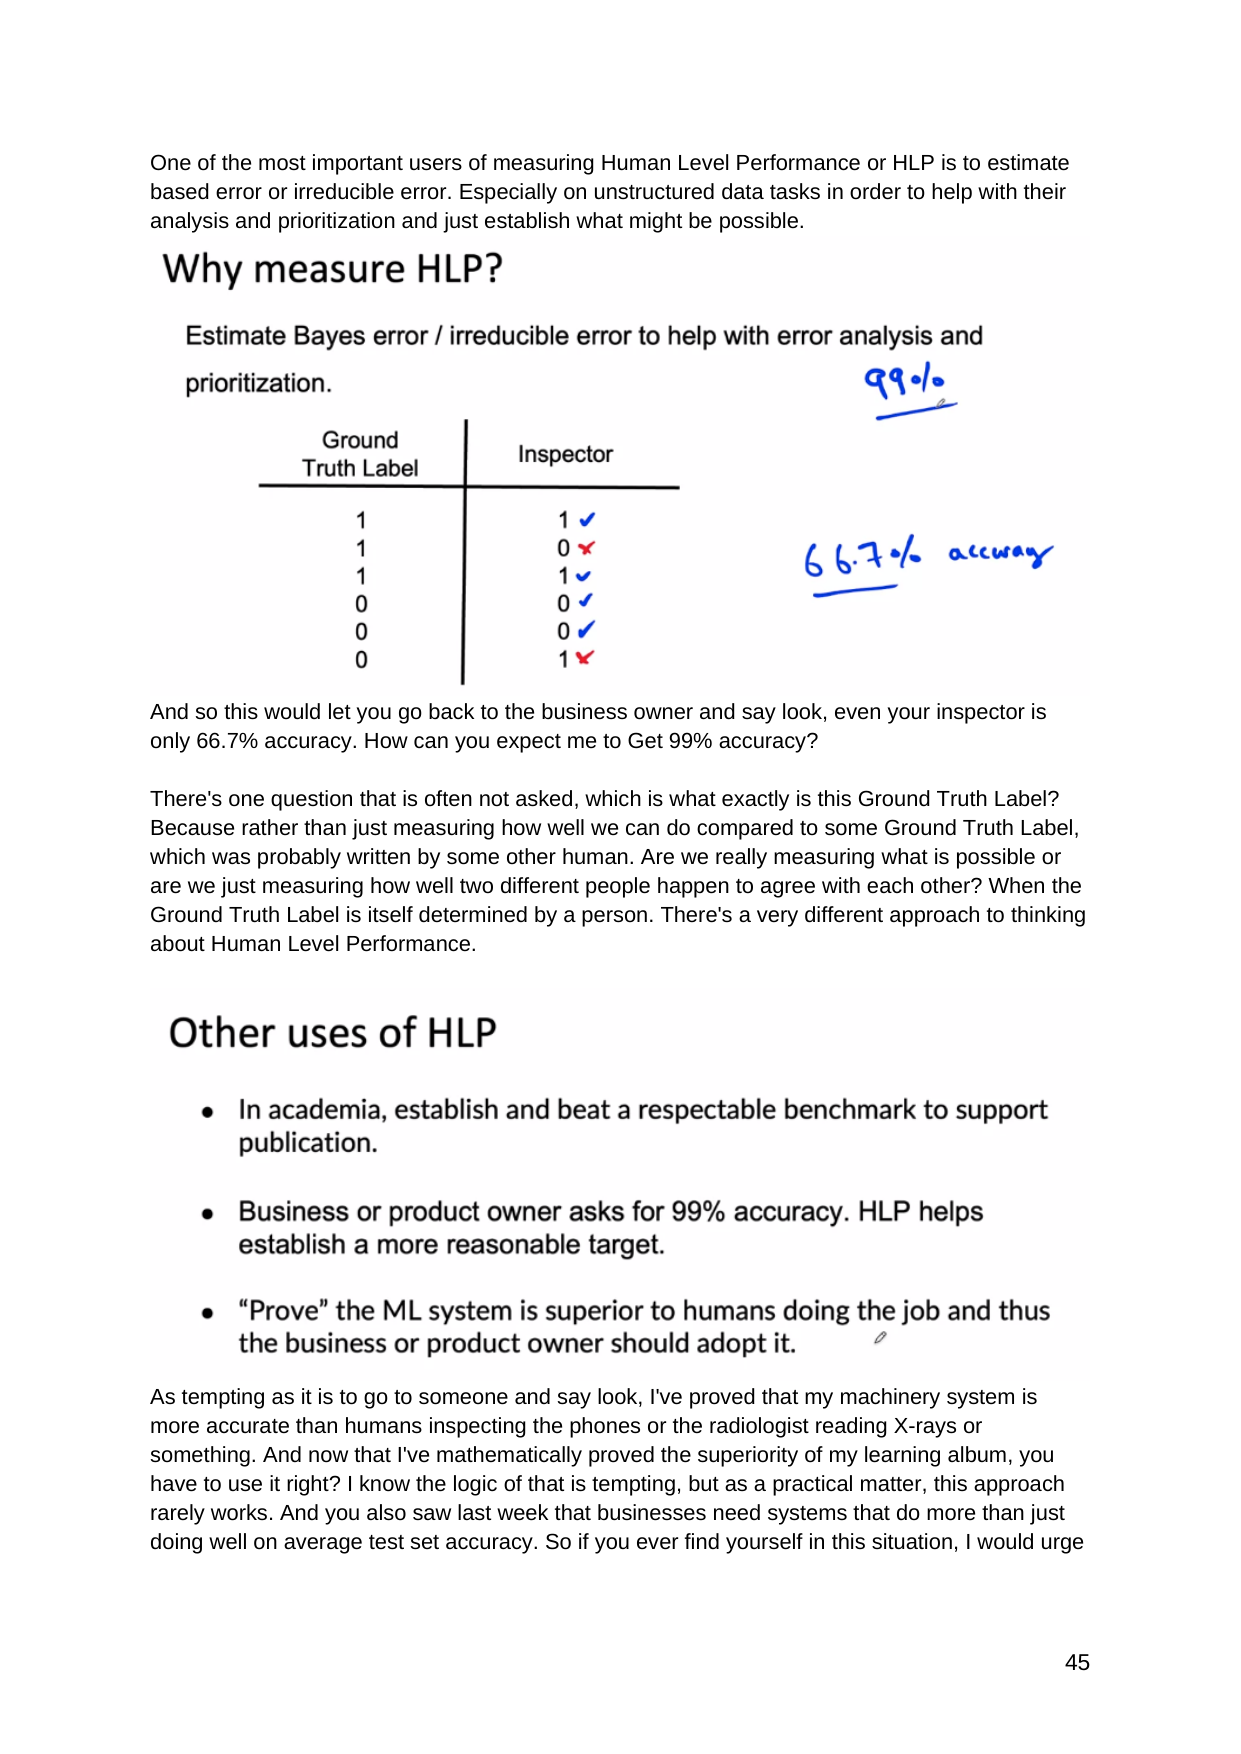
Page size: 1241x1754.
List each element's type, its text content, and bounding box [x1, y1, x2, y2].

text And so this would let you go back to the business owner and say look, even your inspector is only 66.7% accuracy. How can you expect me to Get 99% accuracy? [150, 699, 1090, 753]
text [150, 1384, 1090, 1554]
text One of the most important users of measuring Human Level Performance or HLP is to estimate based error or irreducible error. Especially on unstructured data tasks in order to help with their analysis and prioritization and just establish what might be possible. [150, 150, 1090, 233]
picture [150, 236, 1091, 696]
text There's one question that is often not asked, which is what exactly is this Ground Truth Label? Because rather than just measuring how well we can do compared to some Ground Truth Label, which was probably written by some other human. Are we really measuring what is possible or are we just measuring how well two different people happen to agree with each other? When the Ground Truth Label is itself determined by a person. There's a very different approach to thinking about Human Level Performance. [150, 786, 1090, 956]
picture [150, 988, 1091, 1381]
